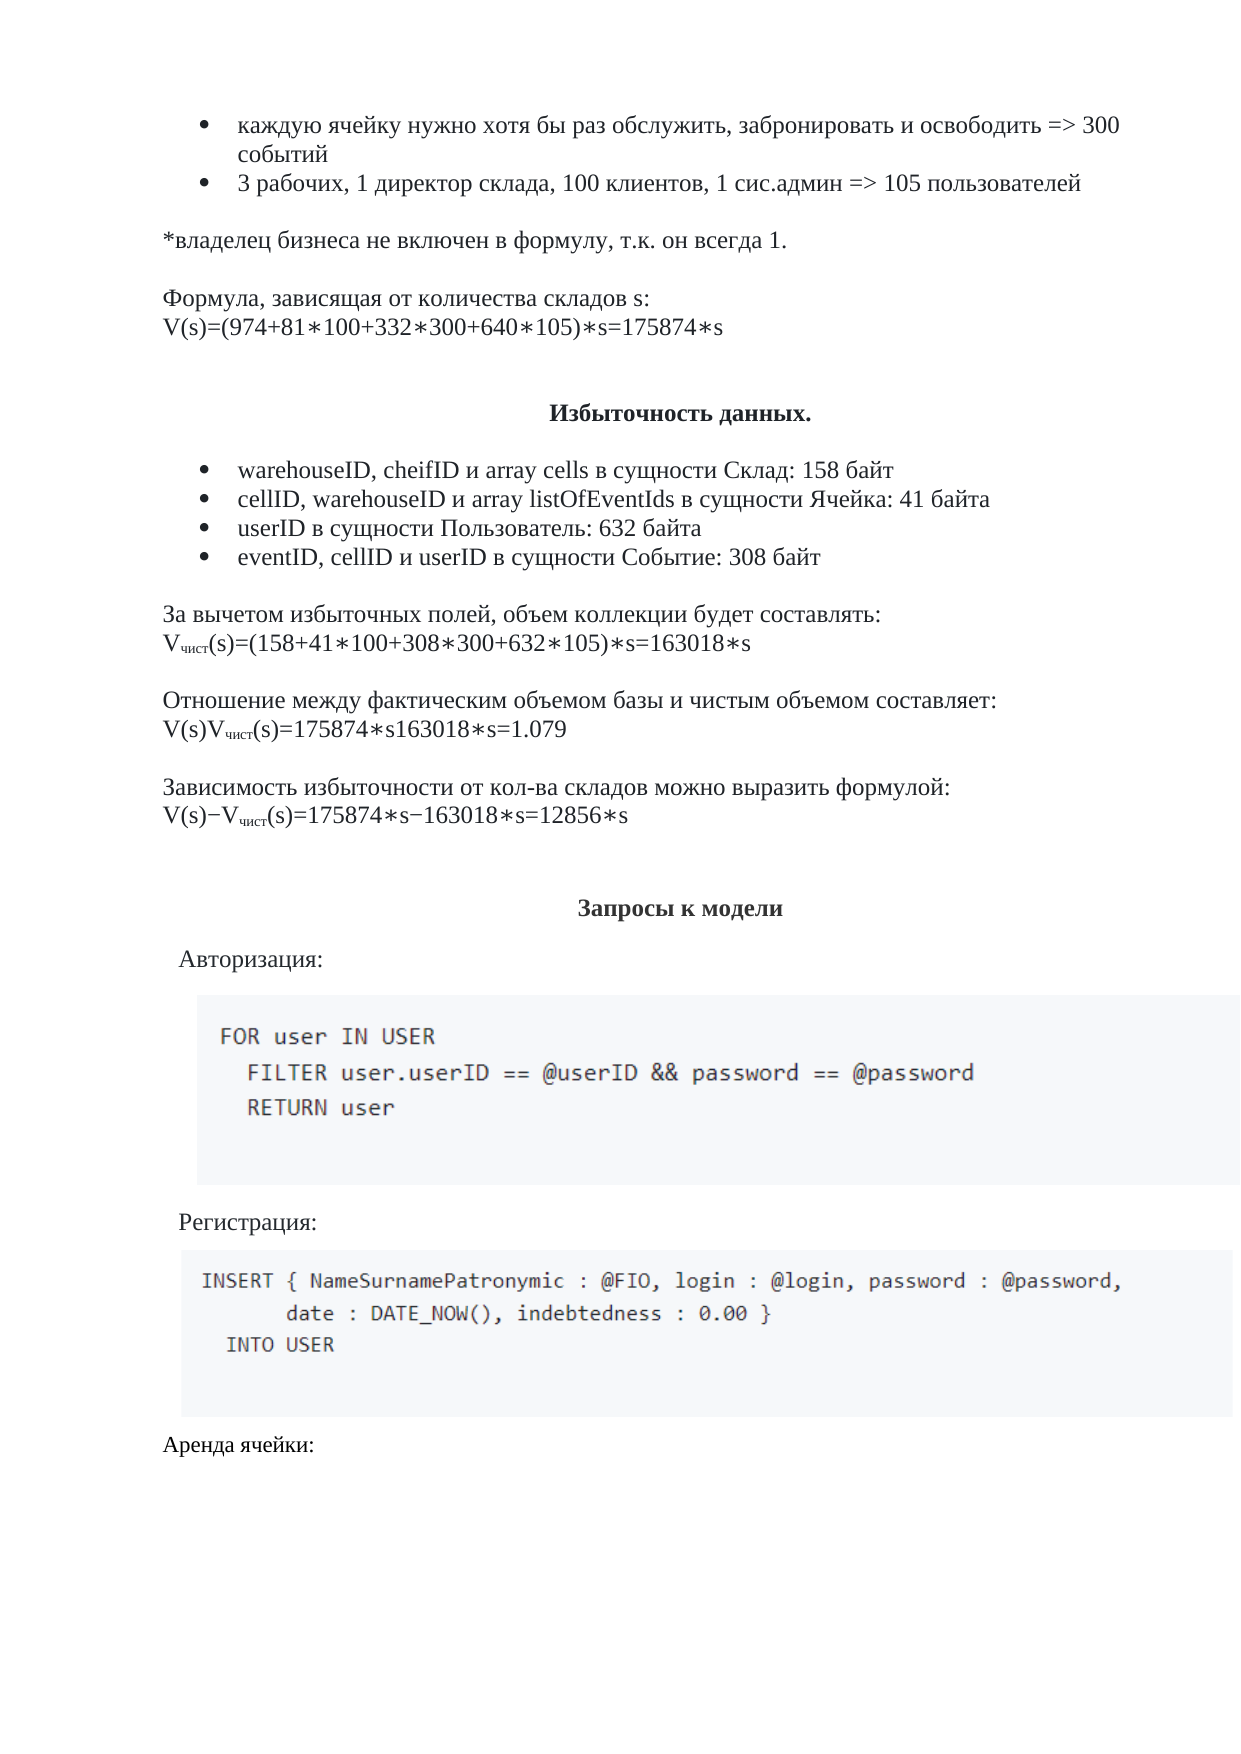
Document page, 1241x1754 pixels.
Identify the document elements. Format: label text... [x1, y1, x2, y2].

list userID в сущности Пользователь: 632 байта [200, 513, 1211, 542]
subtitle Избыточность данных. [223, 398, 1137, 427]
text Авторизация: [178, 944, 1211, 973]
picture [181, 1250, 1233, 1417]
text Отношение между фактическим объемом базы и чистым объемом составляет: [162, 685, 1211, 714]
subtitle Запросы к модели [223, 893, 1137, 922]
text Зависимость избыточности от кол-ва складов можно выразить формулой: [162, 772, 1211, 800]
text Регистрация: [178, 1207, 1211, 1236]
text *владелец бизнеса не включен в формулу, т.к. он всегда 1. [162, 225, 1211, 254]
text Аренда ячейки: [162, 1431, 1211, 1458]
list eventID, cellID и userID в сущности Событие: 308 байт [200, 542, 1211, 570]
text V(s)Vчист(s)=175874∗s163018∗s=1.079 [162, 714, 1211, 743]
text За вычетом избыточных полей, объем коллекции будет составлять: [162, 599, 1211, 628]
text V(s)−Vчист(s)=175874∗s−163018∗s=12856∗s [162, 800, 1211, 829]
list каждую ячейку нужно хотя бы раз обслужить, забронировать и освободить => 300 событий [200, 110, 1211, 168]
list warehouseID, cheifID и array cells в сущности Склад: 158 байт [200, 455, 1211, 484]
list cellID, warehouseID и array listOfEventIds в сущности Ячейка: 41 байта [200, 484, 1211, 513]
text V(s)=(974+81∗100+332∗300+640∗105)∗s=175874∗s [162, 312, 1211, 340]
text Формула, зависящая от количества складов s: [162, 283, 1211, 312]
list 3 рабочих, 1 директор склада, 100 клиентов, 1 сис.админ => 105 пользователей [200, 168, 1211, 197]
text Vчист(s)=(158+41∗100+308∗300+632∗105)∗s=163018∗s [162, 628, 1211, 657]
picture [197, 995, 1241, 1185]
